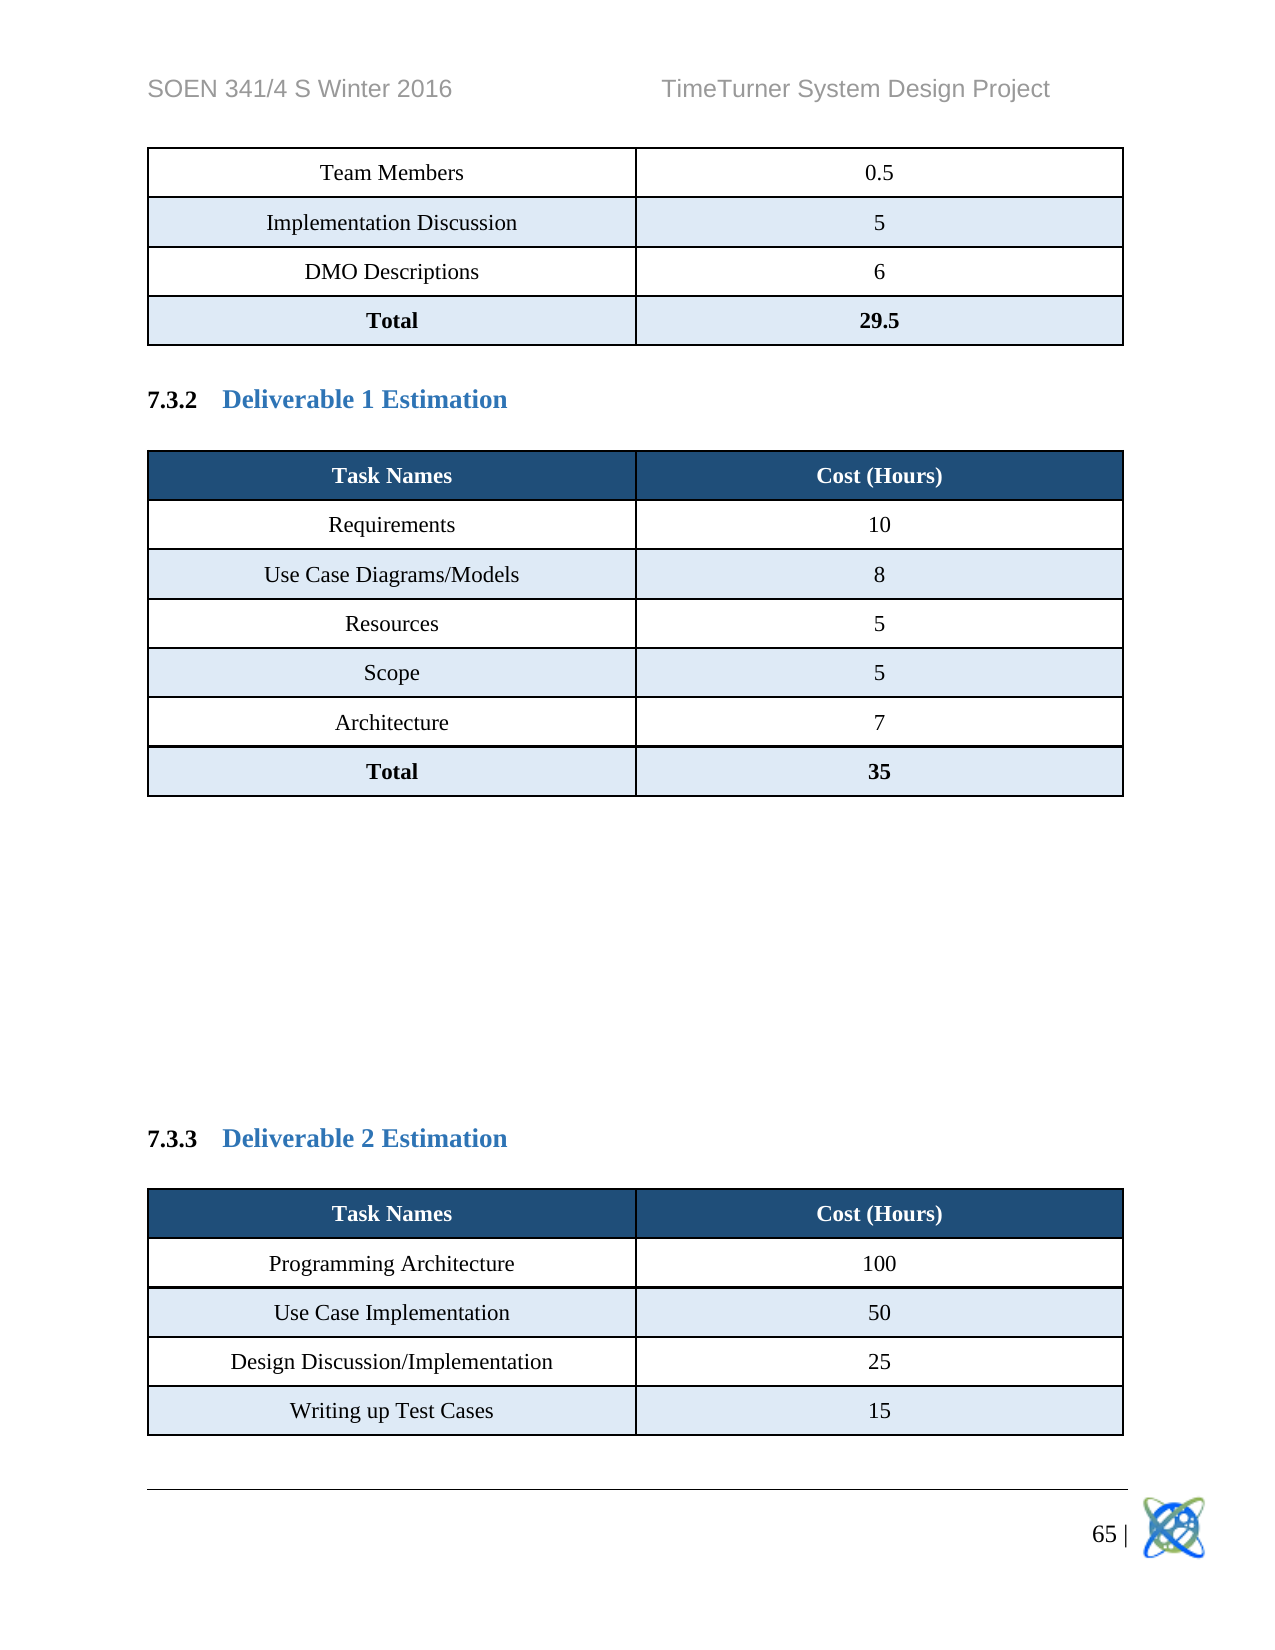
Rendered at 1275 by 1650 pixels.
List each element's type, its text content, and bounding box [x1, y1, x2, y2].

table_cell 0.5 [637, 149, 1122, 196]
table_cell 15 [637, 1387, 1122, 1434]
table_cell 35 [637, 748, 1122, 795]
table_cell Requirements [149, 501, 635, 548]
table_cell Design Discussion/Implementation [149, 1338, 635, 1385]
table_cell Resources [149, 600, 635, 647]
table_cell 10 [637, 501, 1122, 548]
table_cell 25 [637, 1338, 1122, 1385]
table_header Task Names [149, 452, 635, 499]
table_header Cost (Hours) [637, 1190, 1122, 1237]
table_header Task Names [149, 1190, 635, 1237]
table_cell Writing up Test Cases [149, 1387, 635, 1434]
table_cell 8 [637, 550, 1122, 598]
table_cell 100 [637, 1239, 1122, 1286]
table_cell Total [149, 748, 635, 795]
table_cell 5 [637, 649, 1122, 696]
text Deliverable 2 Estimation [147, 1122, 1128, 1153]
table_cell Use Case Implementation [149, 1289, 635, 1336]
table_cell Architecture [149, 698, 635, 745]
table_header Cost (Hours) [637, 452, 1122, 499]
table_cell 50 [637, 1289, 1122, 1336]
table_cell 6 [637, 248, 1122, 295]
table_cell 7 [637, 698, 1122, 745]
table_cell 5 [637, 600, 1122, 647]
table_cell Scope [149, 649, 635, 696]
table_cell DMO Descriptions [149, 248, 635, 295]
table_cell 5 [637, 198, 1122, 246]
table_cell Use Case Diagrams/Models [149, 550, 635, 598]
table_cell Total [149, 297, 635, 344]
text Deliverable 1 Estimation [147, 384, 1128, 415]
table_cell 29.5 [637, 297, 1122, 344]
table_cell Programming Architecture [149, 1239, 635, 1286]
table_cell Implementation Discussion [149, 198, 635, 246]
table_cell Team Members [149, 149, 635, 196]
picture [1123, 1490, 1224, 1566]
